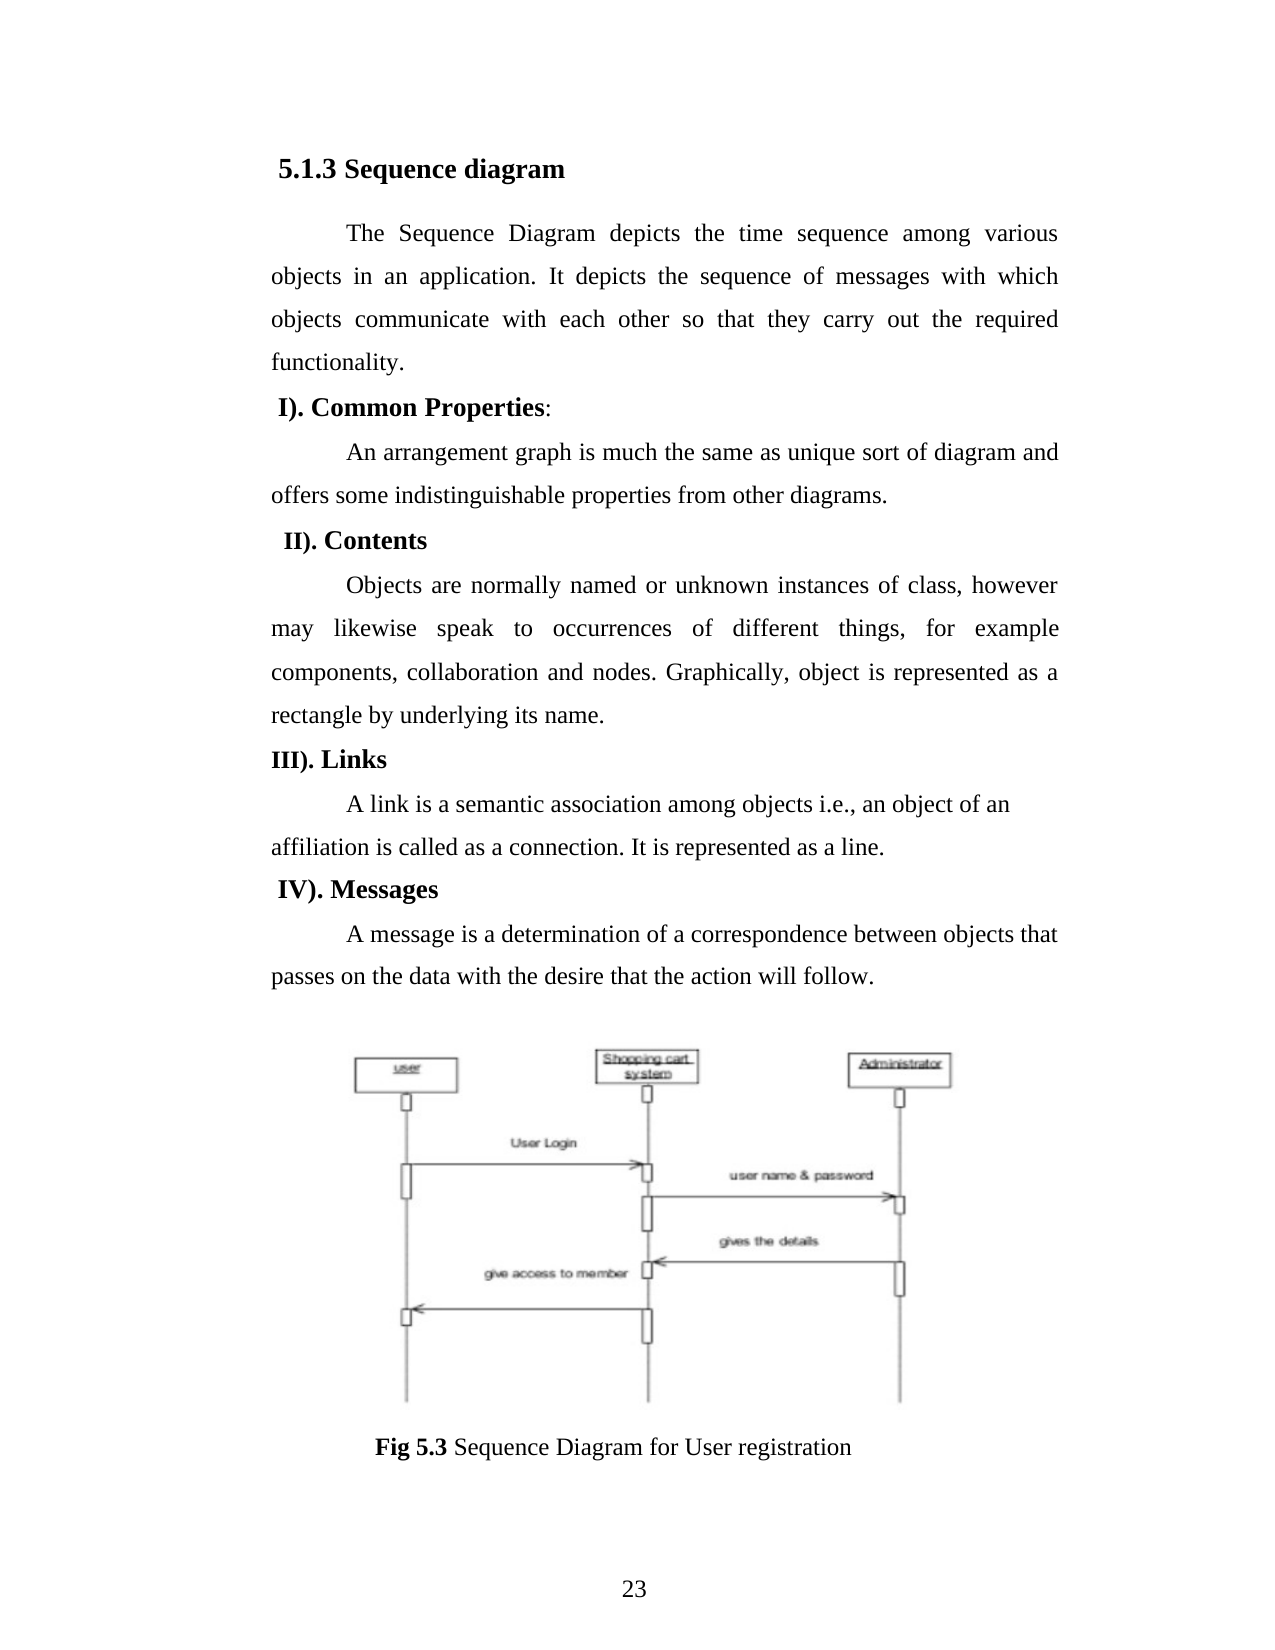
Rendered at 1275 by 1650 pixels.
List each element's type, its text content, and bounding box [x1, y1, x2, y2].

list Sequence diagram [278, 151, 1125, 184]
text The Sequence Diagram depicts the time sequence among various objects in an application. It depicts the sequence of messages with which objects communicate with each other so that they carry out the required functionality. [271, 218, 1059, 376]
subtitle Common Properties: [278, 391, 1125, 422]
text A message is a determination of a correspondence between objects that passes on the data with the desire that the action will follow. [271, 919, 1058, 990]
subtitle Contents [283, 524, 1125, 555]
text An arrangement graph is much the same as unique sort of diagram and offers some indistinguishable properties from other diagrams. [271, 437, 1059, 509]
subtitle Links [271, 743, 1125, 774]
text A link is a semantic association among objects i.e., an object of an affiliation is called as a connection. It is represented as a line. [271, 789, 1058, 860]
picture [328, 1041, 976, 1412]
subtitle Messages [277, 874, 1125, 905]
text Objects are normally named or unknown instances of class, however may likewise speak to occurrences of different things, for example components, collaboration and nodes. Graphically, object is represented as a rectangle by underlying its name. [271, 570, 1059, 728]
text Fig 5.3 Sequence Diagram for User registration [375, 1432, 858, 1461]
